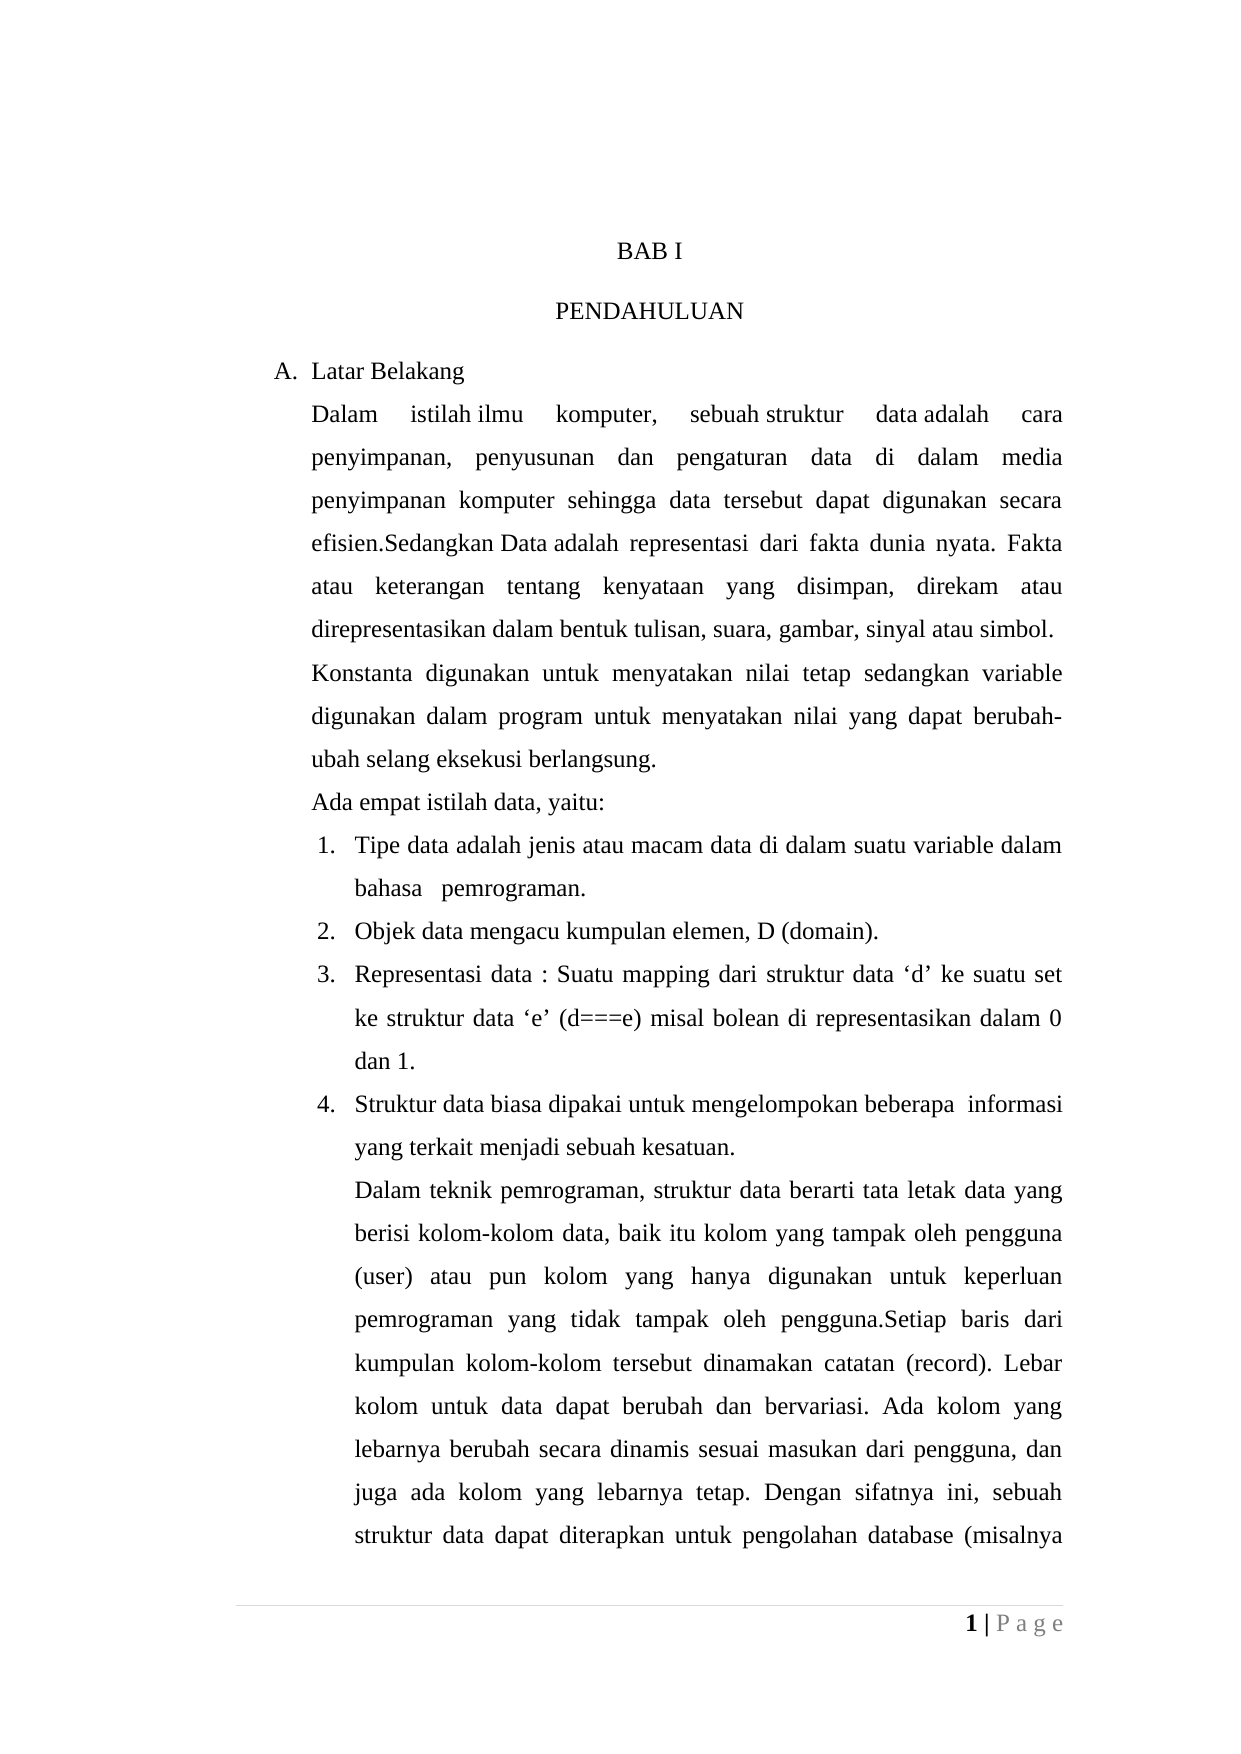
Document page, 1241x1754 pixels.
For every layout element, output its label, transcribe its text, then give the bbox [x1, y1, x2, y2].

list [354, 1175, 1063, 1549]
list Representasi data : Suatu mapping dari struktur data ‘d’ ke suatu set ke struktur data ‘e’ (d===e) misal bolean di representasikan dalam 0 dan 1. [317, 959, 1063, 1074]
list Ada empat istilah data, yaitu: [311, 787, 1063, 816]
list Tipe data adalah jenis atau macam data di dalam suatu variable dalam bahasa pemrograman. [317, 830, 1063, 902]
text PENDAHULUAN [236, 296, 1063, 325]
list Struktur data biasa dipakai untuk mengelompokan beberapa informasi yang terkait menjadi sebuah kesatuan. [317, 1089, 1063, 1161]
list Latar Belakang [274, 356, 1063, 384]
text BAB I [236, 236, 1063, 265]
list Konstanta digunakan untuk menyatakan nilai tetap sedangkan variable digunakan dalam program untuk menyatakan nilai yang dapat berubah-ubah selang eksekusi berlangsung. [311, 658, 1063, 773]
list Objek data mengacu kumpulan elemen, D (domain). [317, 916, 1063, 945]
list Dalam istilah ilmu komputer, sebuah struktur data adalah cara penyimpanan, penyusunan dan pengaturan data di dalam media penyimpanan komputer sehingga data tersebut dapat digunakan secara efisien.Sedangkan Data adalah representasi dari fakta dunia nyata. Fakta atau keterangan tentang kenyataan yang disimpan, direkam atau direpresentasikan dalam bentuk tulisan, suara, gambar, sinyal atau simbol. [311, 399, 1063, 643]
